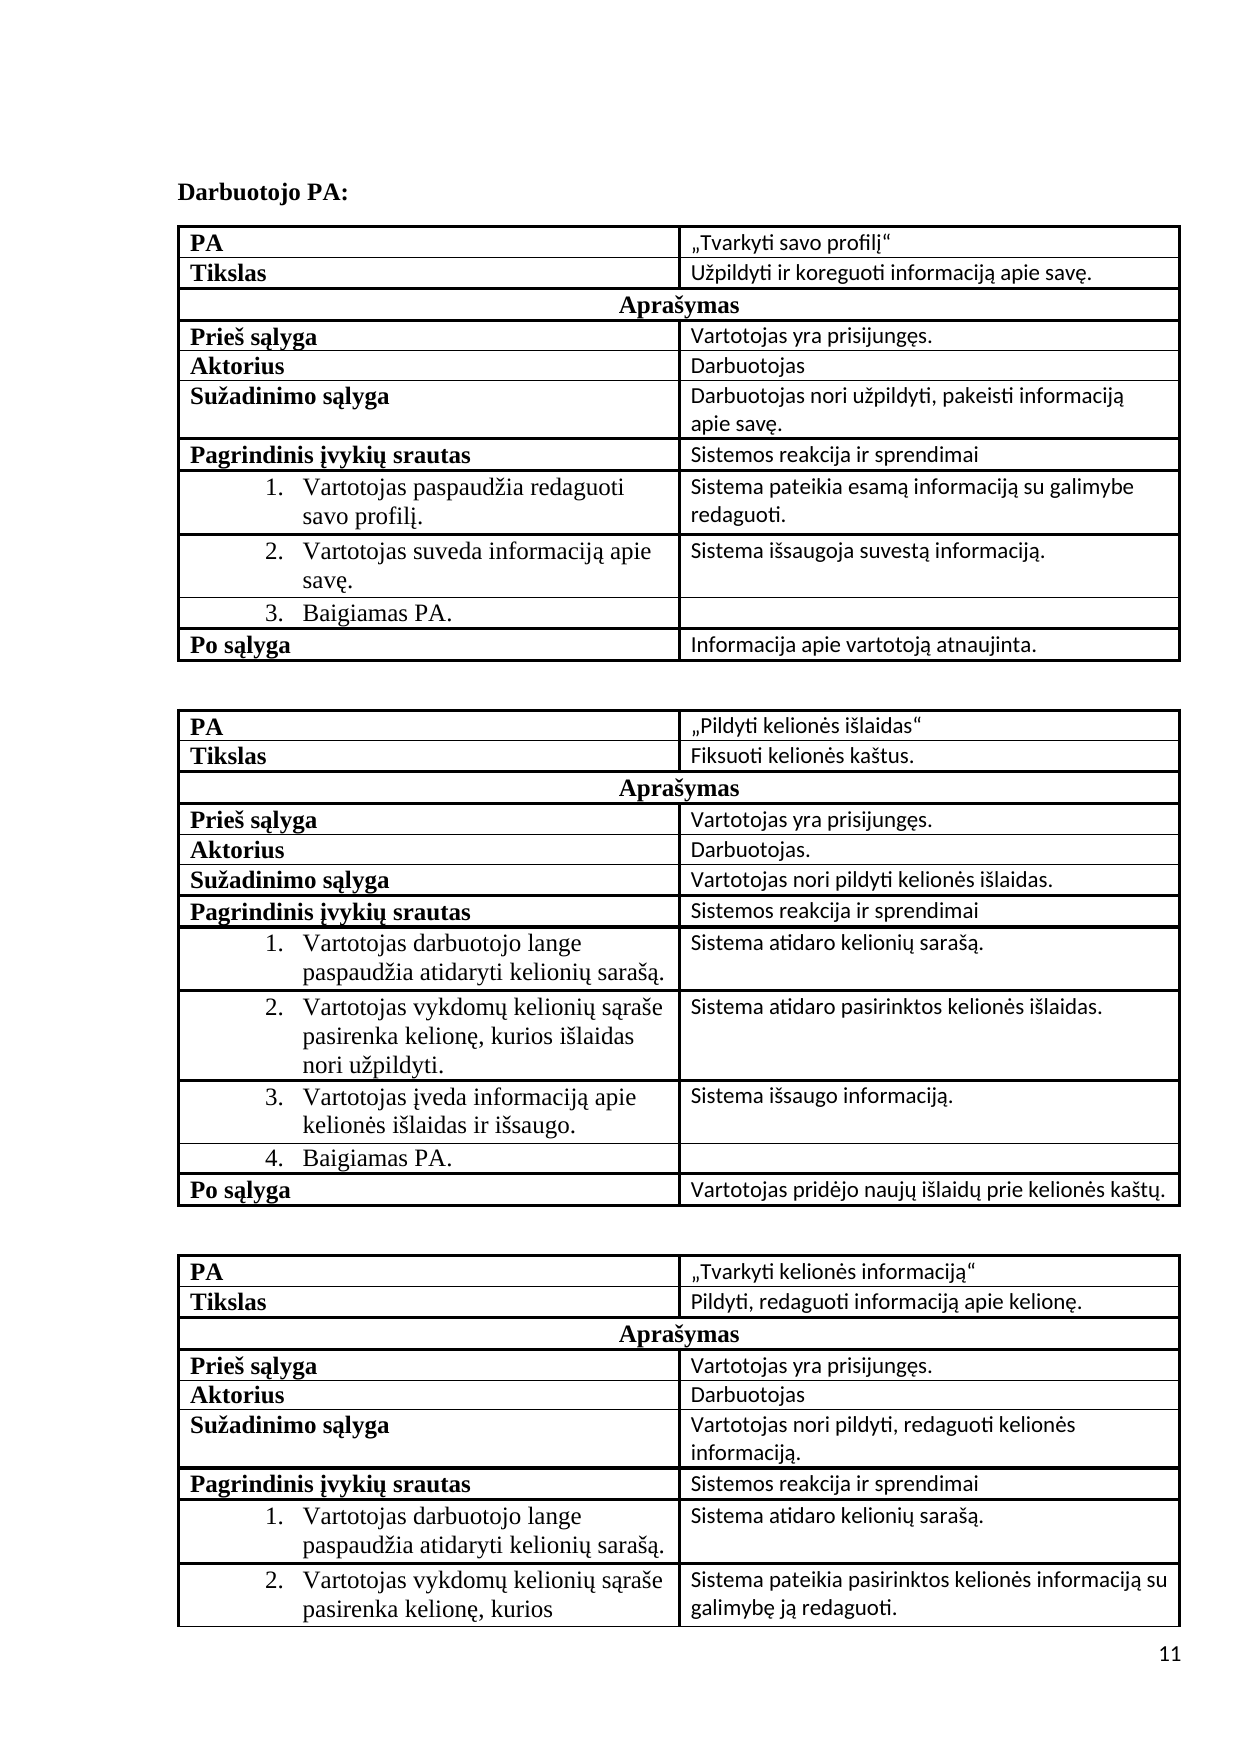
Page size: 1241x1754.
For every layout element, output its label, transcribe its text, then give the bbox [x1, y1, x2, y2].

table_cell [681, 598, 1178, 627]
table_cell Aktorius [180, 1381, 678, 1409]
table_cell Sistemos reakcija ir sprendimai [681, 897, 1178, 925]
table_cell Prieš sąlyga [180, 1351, 678, 1379]
table_cell Pagrindinis įvykių srautas [180, 440, 678, 469]
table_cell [681, 1565, 1178, 1626]
table_cell Darbuotojas nori užpildyti, pakeisti informaciją apie savę. [681, 381, 1178, 437]
table_header PA [180, 712, 678, 740]
table_cell Tikslas [180, 741, 678, 770]
table_cell Vartotojas darbuotojo lange paspaudžia atidaryti kelionių sarašą. [180, 929, 678, 989]
table_cell Sistema pateikia esamą informaciją su galimybe redaguoti. [681, 472, 1178, 533]
table_cell Vartotojas yra prisijungęs. [681, 805, 1178, 834]
table_cell Pildyti, redaguoti informaciją apie kelionę. [681, 1287, 1178, 1316]
table_header PA [180, 1257, 678, 1286]
table_cell Užpildyti ir koreguoti informaciją apie savę. [681, 258, 1178, 287]
table_cell Vartotojas pridėjo naujų išlaidų prie kelionės kaštų. [681, 1175, 1178, 1204]
table_cell Darbuotojas [681, 351, 1178, 380]
table_cell Vartotojas nori pildyti, redaguoti kelionės informaciją. [681, 1410, 1178, 1466]
table_cell Aktorius [180, 835, 678, 864]
table_cell Darbuotojas. [681, 835, 1178, 864]
table_cell Pagrindinis įvykių srautas [180, 897, 678, 925]
table_cell Sistema atidaro kelionių sarašą. [681, 929, 1178, 989]
table_cell [681, 1144, 1178, 1172]
table_cell Vartotojas yra prisijungęs. [681, 322, 1178, 350]
table_cell Po sąlyga [180, 1175, 678, 1204]
table_cell Vartotojas darbuotojo lange paspaudžia atidaryti kelionių sarašą. [180, 1501, 678, 1562]
table_cell Tikslas [180, 1287, 678, 1316]
table_cell Baigiamas PA. [180, 598, 678, 627]
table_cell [180, 1565, 678, 1626]
table_cell Sužadinimo sąlyga [180, 865, 678, 893]
table_cell Vartotojas paspaudžia redaguoti savo profilį. [180, 472, 678, 533]
table_cell Fiksuoti kelionės kaštus. [681, 741, 1178, 770]
table_cell Sistema atidaro kelionių sarašą. [681, 1501, 1178, 1562]
table_cell Prieš sąlyga [180, 322, 678, 350]
table_header „Tvarkyti kelionės informaciją“ [681, 1257, 1178, 1286]
table_cell Sistema atidaro pasirinktos kelionės išlaidas. [681, 992, 1178, 1078]
table_header „Tvarkyti savo profilį“ [681, 228, 1178, 257]
table_cell Sužadinimo sąlyga [180, 381, 678, 437]
table_cell Baigiamas PA. [180, 1144, 678, 1172]
table_cell Vartotojas suveda informaciją apie savę. [180, 536, 678, 597]
table_cell Sistemos reakcija ir sprendimai [681, 440, 1178, 469]
table_cell Vartotojas yra prisijungęs. [681, 1351, 1178, 1379]
table_cell Vartotojas įveda informaciją apie kelionės išlaidas ir išsaugo. [180, 1082, 678, 1142]
table_cell Pagrindinis įvykių srautas [180, 1470, 678, 1498]
table_cell Sužadinimo sąlyga [180, 1410, 678, 1466]
table_header PA [180, 228, 678, 257]
table_cell Darbuotojas [681, 1381, 1178, 1409]
table_cell Vartotojas vykdomų kelionių sąraše pasirenka kelionę, kurios išlaidas nori užpildyti. [180, 992, 678, 1078]
table_cell Sistema išsaugoja suvestą informaciją. [681, 536, 1178, 597]
table_cell Sistemos reakcija ir sprendimai [681, 1470, 1178, 1498]
table_cell Tikslas [180, 258, 678, 287]
table_cell Vartotojas nori pildyti kelionės išlaidas. [681, 865, 1178, 893]
table_cell Aprašymas [180, 1319, 1178, 1348]
text Darbuotojo PA: [177, 177, 1181, 206]
table_cell Informacija apie vartotoją atnaujinta. [681, 630, 1178, 658]
table_cell Sistema išsaugo informaciją. [681, 1082, 1178, 1142]
table_cell Aprašymas [180, 773, 1178, 802]
table_cell Aprašymas [180, 290, 1178, 318]
table_cell Aktorius [180, 351, 678, 380]
table_cell Po sąlyga [180, 630, 678, 658]
table_header „Pildyti kelionės išlaidas“ [681, 712, 1178, 740]
table_cell Prieš sąlyga [180, 805, 678, 834]
